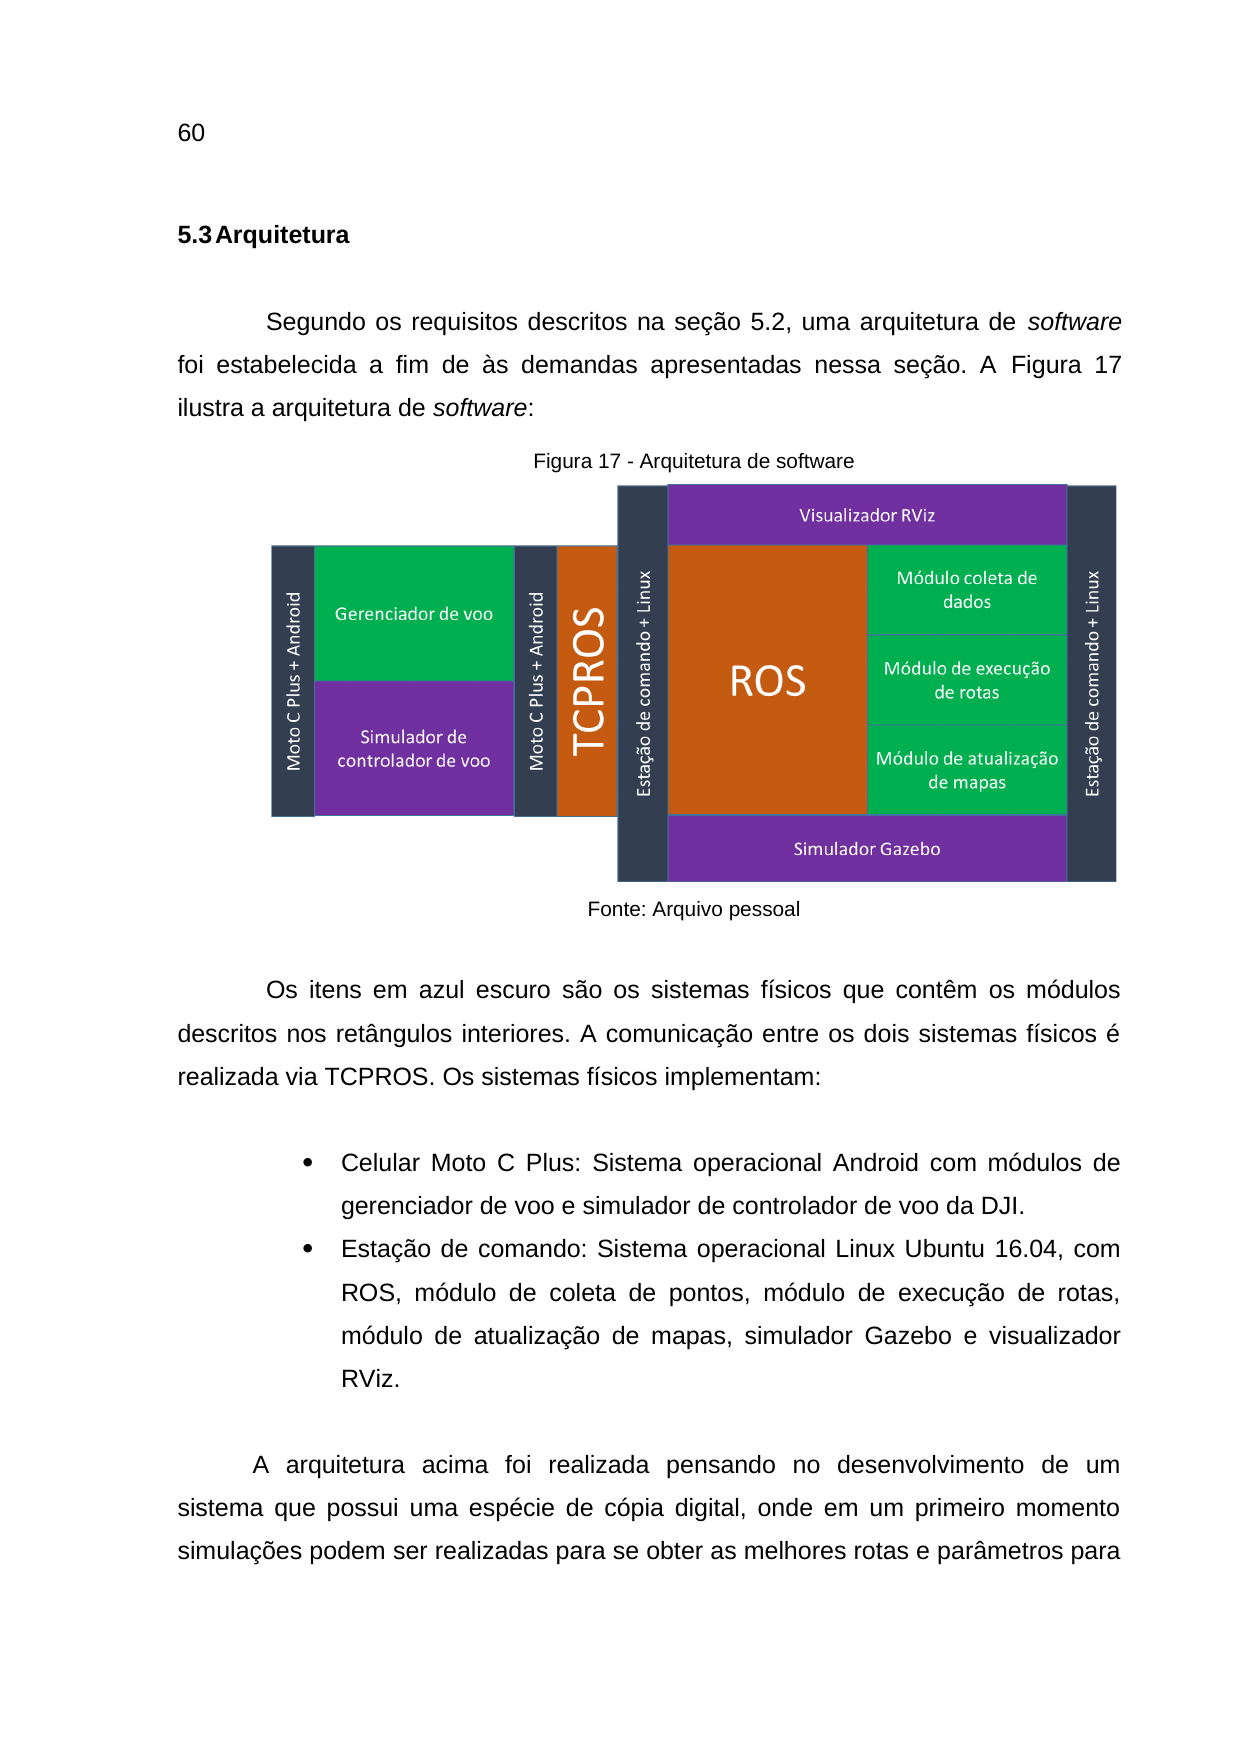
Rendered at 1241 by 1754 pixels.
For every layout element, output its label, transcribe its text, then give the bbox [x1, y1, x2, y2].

text Figura 17 - Arquitetura de software [177, 448, 1122, 472]
text Segundo os requisitos descritos na seção 5.2, uma arquitetura de software foi estabelecida a fim de às demandas apresentadas nessa seção. A Figura 17 ilustra a arquitetura de software: [177, 307, 1122, 422]
picture [271, 484, 1117, 882]
text Fonte: Arquivo pessoal [177, 896, 1122, 920]
list Celular Moto C Plus: Sistema operacional Android com módulos de gerenciador de voo e simulador de controlador de voo da DJI. [303, 1148, 1122, 1220]
text Os itens em azul escuro são os sistemas físicos que contêm os módulos descritos nos retângulos interiores. A comunicação entre os dois sistemas físicos é realizada via TCPROS. Os sistemas físicos implementam: [177, 976, 1122, 1091]
list Estação de comando: Sistema operacional Linux Ubuntu 16.04, com ROS, módulo de coleta de pontos, módulo de execução de rotas, módulo de atualização de mapas, simulador Gazebo e visualizador RViz. [303, 1234, 1122, 1393]
subtitle Arquitetura [177, 220, 1122, 249]
